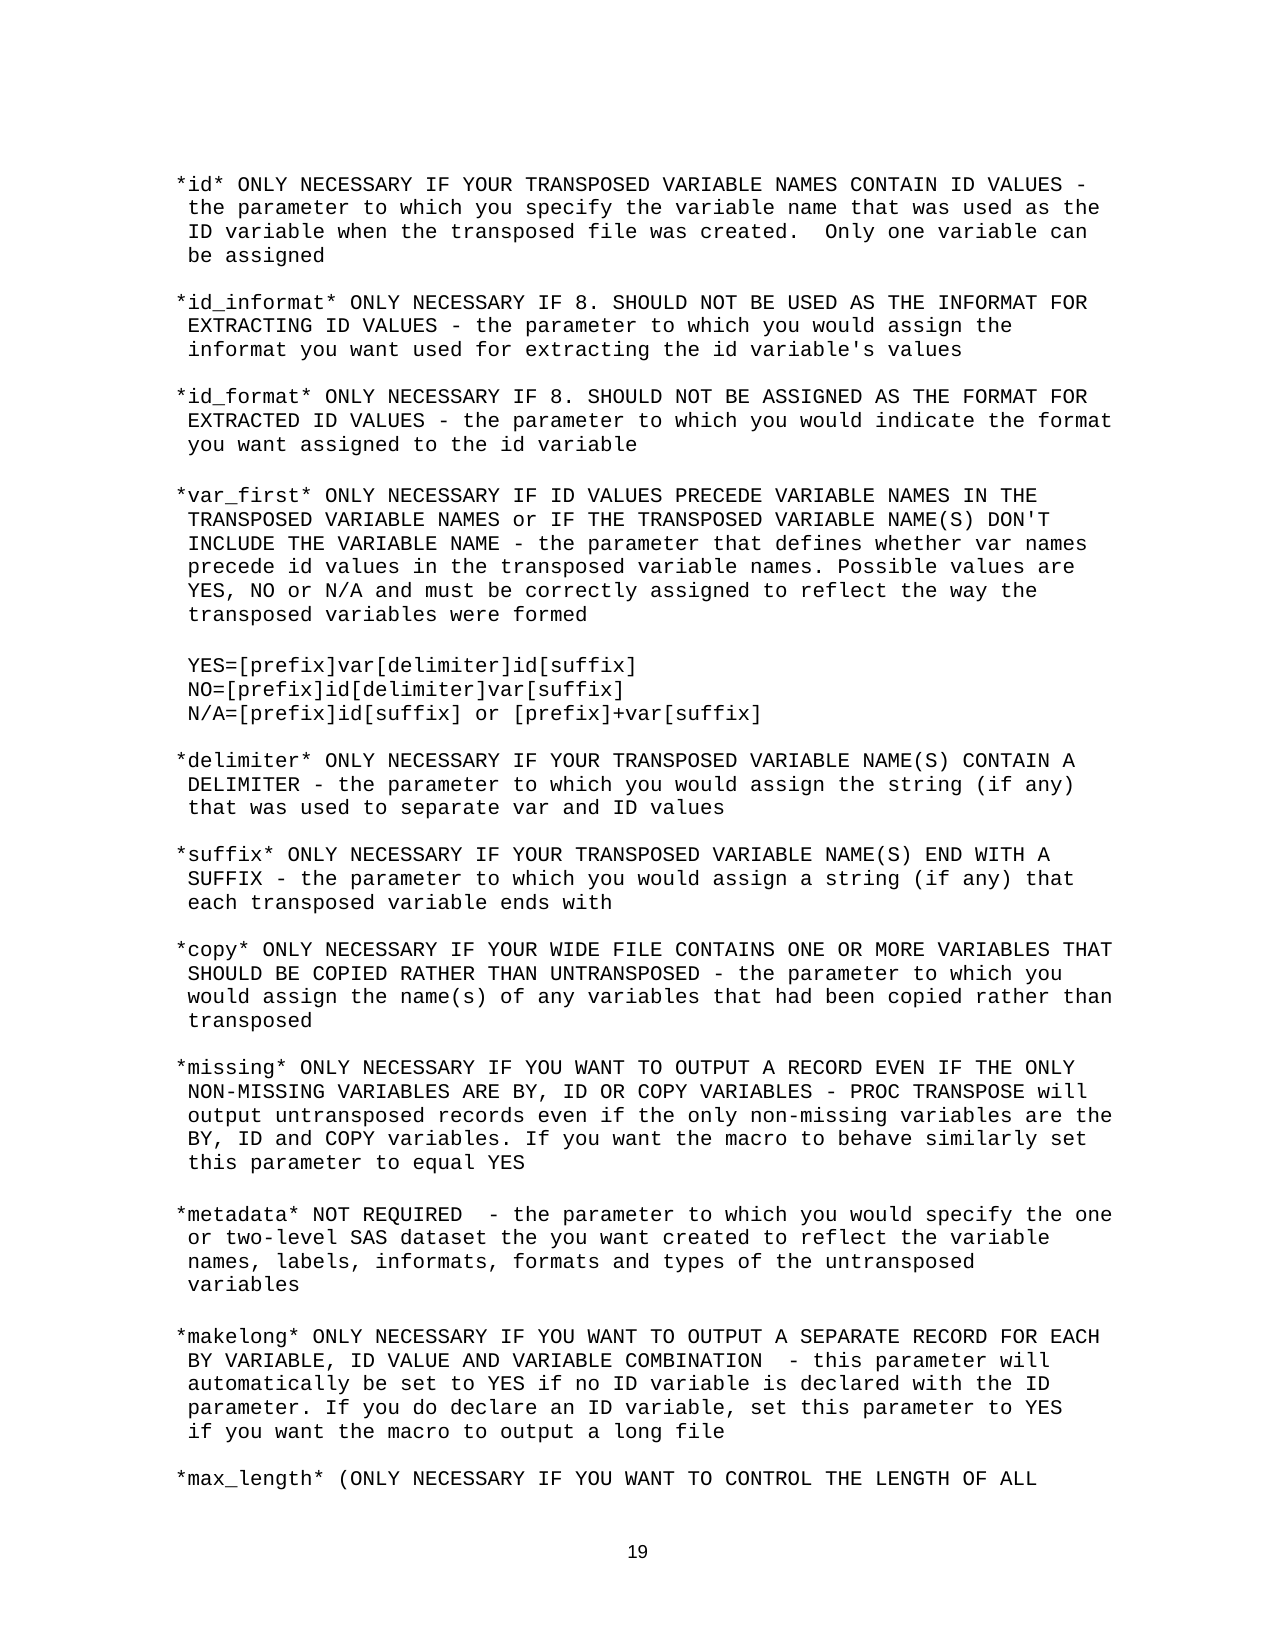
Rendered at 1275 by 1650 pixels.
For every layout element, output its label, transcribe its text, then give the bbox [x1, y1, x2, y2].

text automatically be set to YES if no ID variable is declared with the ID [150, 1373, 1125, 1397]
text *id_format* ONLY NECESSARY IF 8. SHOULD NOT BE ASSIGNED AS THE FORMAT FOR [150, 386, 1125, 410]
text *delimiter* ONLY NECESSARY IF YOUR TRANSPOSED VARIABLE NAME(S) CONTAIN A [150, 750, 1125, 773]
text or two-level SAS dataset the you want created to reflect the variable [150, 1227, 1125, 1251]
text YES=[prefix]var[delimiter]id[suffix] [150, 655, 1125, 679]
text variables [150, 1274, 1125, 1298]
text *copy* ONLY NECESSARY IF YOUR WIDE FILE CONTAINS ONE OR MORE VARIABLES THAT [150, 939, 1125, 963]
text if you want the macro to output a long file [150, 1421, 1125, 1444]
text ID variable when the transposed file was created. Only one variable can [150, 221, 1125, 244]
text the parameter to which you specify the variable name that was used as the [150, 197, 1125, 221]
text EXTRACTING ID VALUES - the parameter to which you would assign the [150, 316, 1125, 339]
text transposed [150, 1010, 1125, 1034]
text *var_first* ONLY NECESSARY IF ID VALUES PRECEDE VARIABLE NAMES IN THE [150, 485, 1125, 509]
text *suffix* ONLY NECESSARY IF YOUR TRANSPOSED VARIABLE NAME(S) END WITH A [150, 844, 1125, 868]
text BY VARIABLE, ID VALUE AND VARIABLE COMBINATION - this parameter will [150, 1350, 1125, 1373]
text *id_informat* ONLY NECESSARY IF 8. SHOULD NOT BE USED AS THE INFORMAT FOR [150, 292, 1125, 316]
text *missing* ONLY NECESSARY IF YOU WANT TO OUTPUT A RECORD EVEN IF THE ONLY [150, 1057, 1125, 1081]
text YES, NO or N/A and must be correctly assigned to reflect the way the [150, 580, 1125, 604]
text SHOULD BE COPIED RATHER THAN UNTRANSPOSED - the parameter to which you [150, 963, 1125, 986]
text parameter. If you do declare an ID variable, set this parameter to YES [150, 1397, 1125, 1421]
text NON-MISSING VARIABLES ARE BY, ID OR COPY VARIABLES - PROC TRANSPOSE will [150, 1081, 1125, 1104]
text *id* ONLY NECESSARY IF YOUR TRANSPOSED VARIABLE NAMES CONTAIN ID VALUES - [150, 174, 1125, 197]
text INCLUDE THE VARIABLE NAME - the parameter that defines whether var names [150, 533, 1125, 556]
text be assigned [150, 244, 1125, 268]
text that was used to separate var and ID values [150, 797, 1125, 821]
text TRANSPOSED VARIABLE NAMES or IF THE TRANSPOSED VARIABLE NAME(S) DON'T [150, 509, 1125, 533]
text precede id values in the transposed variable names. Possible values are [150, 556, 1125, 580]
text NO=[prefix]id[delimiter]var[suffix] [150, 679, 1125, 703]
text *metadata* NOT REQUIRED - the parameter to which you would specify the one [150, 1203, 1125, 1227]
text this parameter to equal YES [150, 1152, 1125, 1176]
text BY, ID and COPY variables. If you want the macro to behave similarly set [150, 1128, 1125, 1152]
text transposed variables were formed [150, 604, 1125, 627]
text names, labels, informats, formats and types of the untransposed [150, 1251, 1125, 1274]
text EXTRACTED ID VALUES - the parameter to which you would indicate the format [150, 410, 1125, 434]
text output untransposed records even if the only non-missing variables are the [150, 1104, 1125, 1128]
text would assign the name(s) of any variables that had been copied rather than [150, 986, 1125, 1010]
text you want assigned to the id variable [150, 434, 1125, 457]
text N/A=[prefix]id[suffix] or [prefix]+var[suffix] [150, 703, 1125, 726]
text SUFFIX - the parameter to which you would assign a string (if any) that [150, 868, 1125, 892]
text informat you want used for extracting the id variable's values [150, 339, 1125, 363]
text DELIMITER - the parameter to which you would assign the string (if any) [150, 773, 1125, 797]
text *max_length* (ONLY NECESSARY IF YOU WANT TO CONTROL THE LENGTH OF ALL [150, 1468, 1125, 1492]
text *makelong* ONLY NECESSARY IF YOU WANT TO OUTPUT A SEPARATE RECORD FOR EACH [150, 1326, 1125, 1350]
text each transposed variable ends with [150, 892, 1125, 915]
